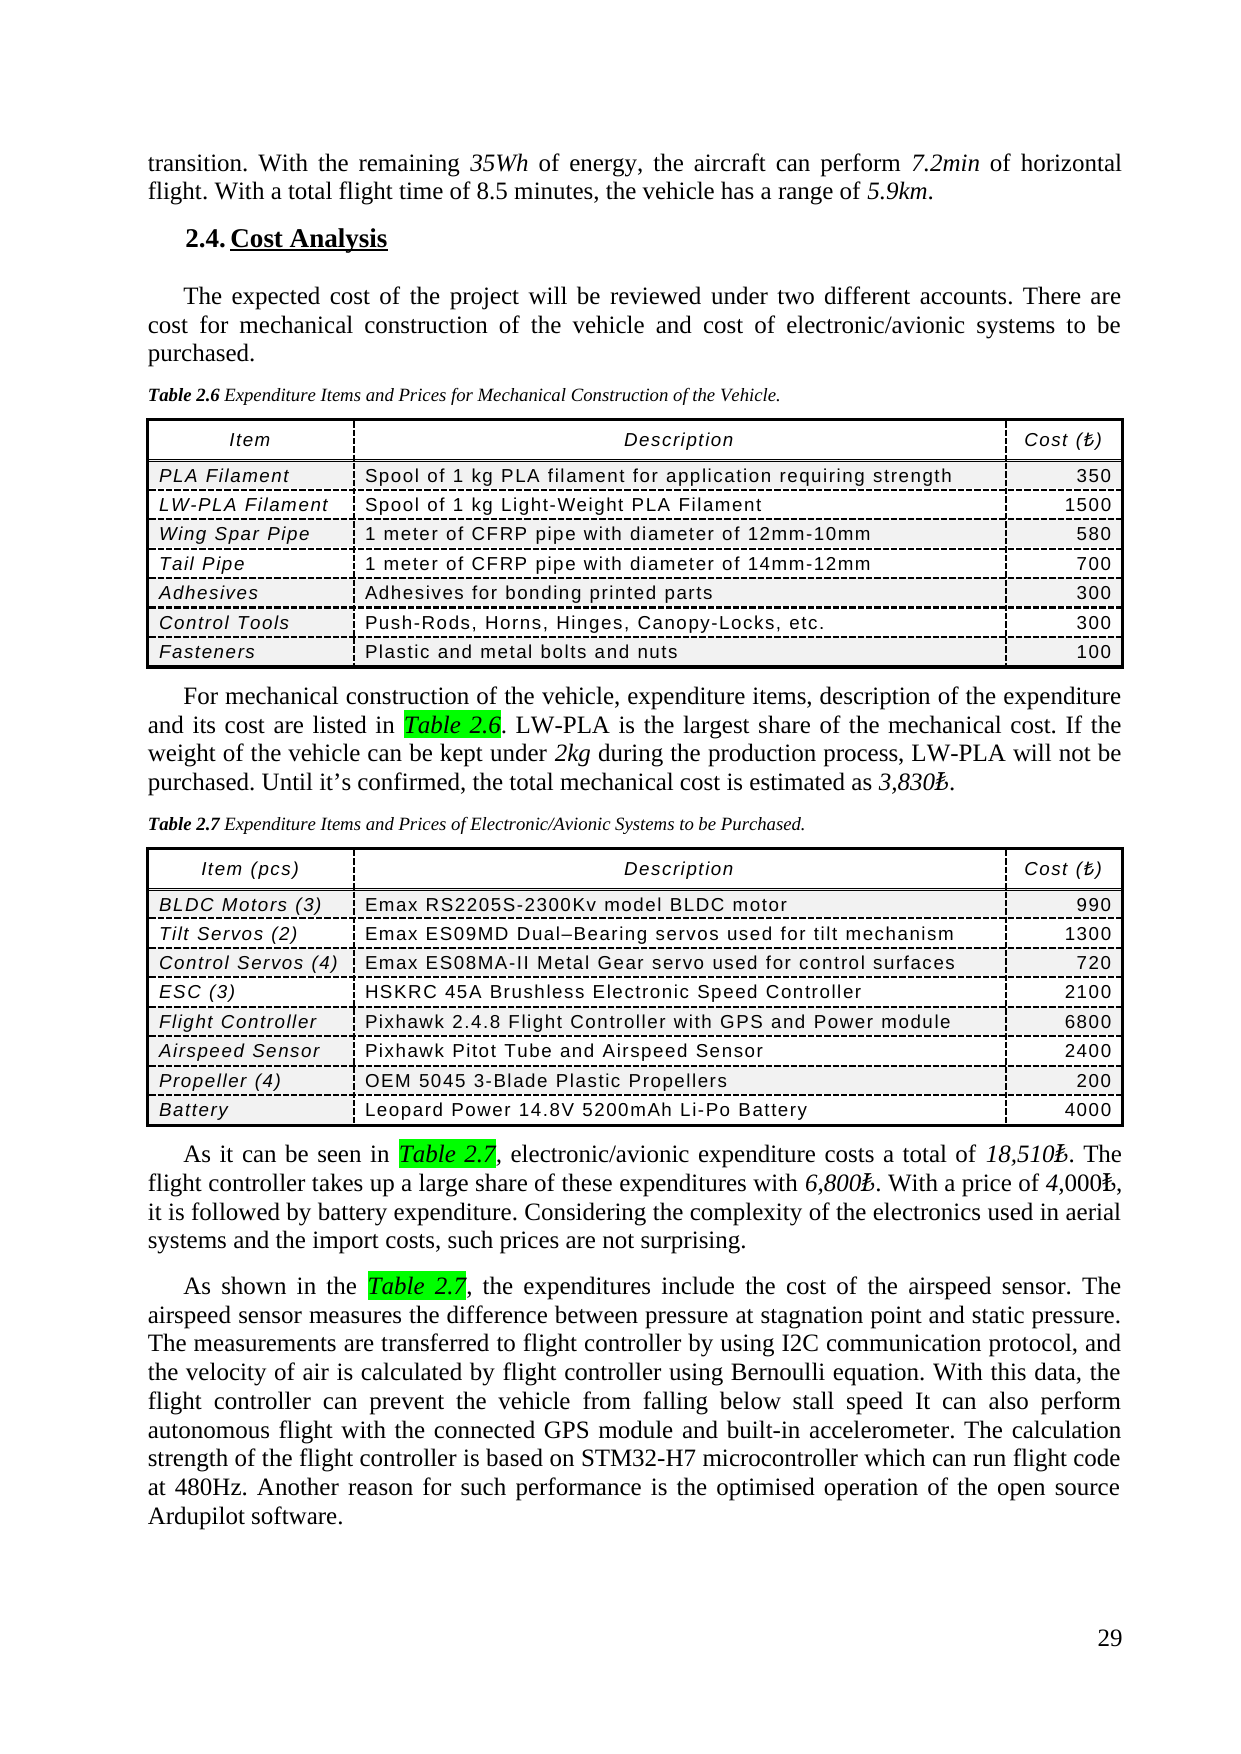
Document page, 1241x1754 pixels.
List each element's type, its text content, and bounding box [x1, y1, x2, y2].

table_cell 300 [1006, 577, 1121, 606]
table_cell Adhesives for bonding printed parts [354, 577, 1006, 606]
table_cell Pixhawk Pitot Tube and Airspeed Sensor [354, 1035, 1006, 1065]
table_cell Tail Pipe [149, 548, 353, 577]
table_cell Emax ES09MD Dual–Bearing servos used for tilt mechanism [354, 917, 1006, 947]
table_cell Propeller (4) [149, 1065, 353, 1094]
subtitle Cost Analysis [185, 222, 1122, 253]
table_cell BLDC Motors (3) [149, 891, 353, 917]
text Table 2.7 Expenditure Items and Prices of Electronic/Avionic Systems to be Purchased. [148, 813, 1122, 834]
table_cell 1300 [1006, 917, 1121, 947]
table_cell Plastic and metal bolts and nuts [354, 636, 1006, 665]
table_cell 100 [1006, 636, 1121, 665]
table_cell Tilt Servos (2) [149, 917, 353, 947]
table_cell Fasteners [149, 636, 353, 665]
text As shown in the Table 2.6, the expenditures include the cost of the airspeed sensor. The airspeed sensor measures the difference between pressure at stagnation point and static pressure. The measurements are transferred to flight controller by using I2C communication protocol, and the velocity of air is calculated by flight controller using Bernoulli equation. With this data, the flight controller can prevent the vehicle from falling below stall speed It can also perform autonomous flight with the connected GPS module and built-in accelerometer. The calculation strength of the flight controller is based on STM32-H7 microcontroller which can run flight code at 480Hz. Another reason for such performance is the optimised operation of the open source Ardupilot software. [148, 1271, 1122, 1530]
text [148, 148, 1122, 205]
text As it can be seen in Table 2.6, electronic/avionic expenditure costs a total of 18,510₺. The flight controller takes up a large share of these expenditures with 6,800₺. With a price of 4,000₺, it is followed by battery expenditure. Considering the complexity of the electronics used in aerial systems and the import costs, such prices are not surprising. [148, 1139, 1122, 1254]
table_cell LW-PLA Filament [149, 489, 353, 518]
table_cell 700 [1006, 548, 1121, 577]
table_cell Push-Rods, Horns, Hinges, Canopy-Locks, etc. [354, 606, 1006, 636]
table_cell HSKRC 45A Brushless Electronic Speed Controller [354, 976, 1006, 1006]
table_cell Spool of 1 kg PLA filament for application requiring strength [354, 462, 1006, 488]
table_header Cost (₺) [1006, 850, 1121, 888]
table_cell 990 [1006, 891, 1121, 917]
table_cell Control Tools [149, 606, 353, 636]
text Table 2.6 Expenditure Items and Prices for Mechanical Construction of the Vehicle. [148, 384, 1122, 406]
table_cell OEM 5045 3-Blade Plastic Propellers [354, 1065, 1006, 1094]
table_cell 720 [1006, 947, 1121, 976]
table_cell 2100 [1006, 976, 1121, 1006]
table_cell 1 meter of CFRP pipe with diameter of 14mm-12mm [354, 548, 1006, 577]
text For mechanical construction of the vehicle, expenditure items, description of the expenditure and its cost are listed in Table 2.5. LW-PLA is the largest share of the mechanical cost. If the weight of the vehicle can be kept under 2kg during the production process, LW-PLA will not be purchased. Until it’s confirmed, the total mechanical cost is estimated as 3,830₺. [148, 681, 1122, 796]
table_cell Adhesives [149, 577, 353, 606]
table_cell Flight Controller [149, 1006, 353, 1035]
table_header Description [354, 421, 1006, 459]
table_cell Control Servos (4) [149, 947, 353, 976]
table_cell Leopard Power 14.8V 5200mAh Li-Po Battery [354, 1094, 1006, 1124]
table_cell 580 [1006, 518, 1121, 547]
table_cell Emax ES08MA-II Metal Gear servo used for control surfaces [354, 947, 1006, 976]
table_cell Battery [149, 1094, 353, 1124]
table_cell Emax RS2205S-2300Kv model BLDC motor [354, 891, 1006, 917]
text The expected cost of the project will be reviewed under two different accounts. There are cost for mechanical construction of the vehicle and cost of electronic/avionic systems to be purchased. [148, 281, 1122, 367]
table_cell 200 [1006, 1065, 1121, 1094]
table_cell PLA Filament [149, 462, 353, 488]
table_cell Wing Spar Pipe [149, 518, 353, 547]
table_header Item [149, 421, 353, 459]
table_cell Airspeed Sensor [149, 1035, 353, 1065]
table_cell Pixhawk 2.4.8 Flight Controller with GPS and Power module [354, 1006, 1006, 1035]
table_cell 4000 [1006, 1094, 1121, 1124]
table_header Description [354, 850, 1006, 888]
table_cell 300 [1006, 606, 1121, 636]
table_cell Spool of 1 kg Light-Weight PLA Filament [354, 489, 1006, 518]
table_header Item (pcs) [149, 850, 353, 888]
table_header Cost (₺) [1006, 421, 1121, 459]
table_cell ESC (3) [149, 976, 353, 1006]
table_cell 6800 [1006, 1006, 1121, 1035]
table_cell 1 meter of CFRP pipe with diameter of 12mm-10mm [354, 518, 1006, 547]
table_cell 2400 [1006, 1035, 1121, 1065]
table_cell 350 [1006, 462, 1121, 488]
table_cell 1500 [1006, 489, 1121, 518]
